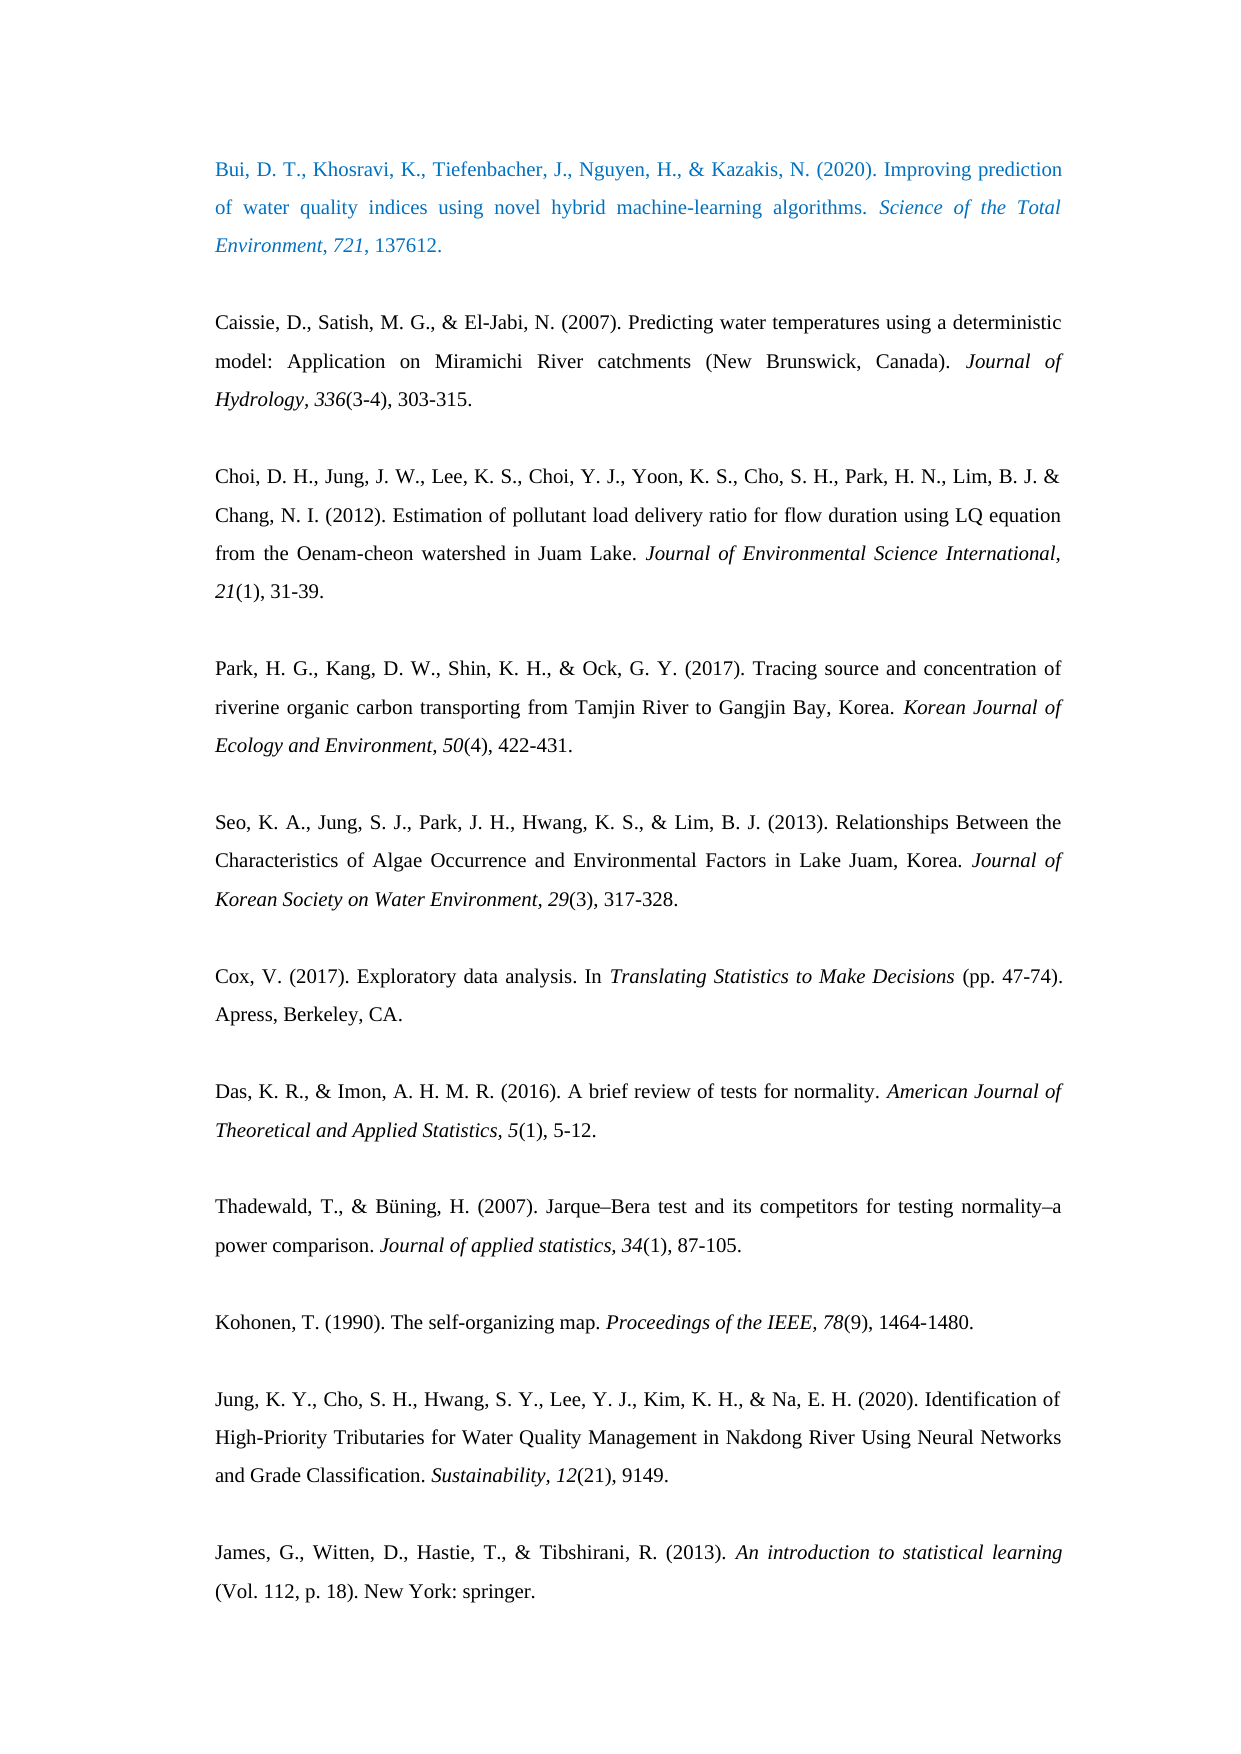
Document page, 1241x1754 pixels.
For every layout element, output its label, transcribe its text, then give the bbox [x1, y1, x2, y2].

text Choi, D. H., Jung, J. W., Lee, K. S., Choi, Y. J., Yoon, K. S., Cho, S. H., Park, H. N., Lim, B. J. & Chang, N. I. (2012). Estimation of pollutant load delivery ratio for flow duration using LQ equation from the Oenam-cheon watershed in Juam Lake. Journal of Environmental Science International, 21(1), 31-39. [215, 464, 1063, 603]
text Seo, K. A., Jung, S. J., Park, J. H., Hwang, K. S., & Lim, B. J. (2013). Relationships Between the Characteristics of Algae Occurrence and Environmental Factors in Lake Juam, Korea. Journal of Korean Society on Water Environment, 29(3), 317-328. [215, 810, 1063, 911]
text Caissie, D., Satish, M. G., & El-Jabi, N. (2007). Predicting water temperatures using a deterministic model: Application on Miramichi River catchments (New Brunswick, Canada). Journal of Hydrology, 336(3-4), 303-315. [215, 310, 1063, 411]
text Park, H. G., Kang, D. W., Shin, K. H., & Ock, G. Y. (2017). Tracing source and concentration of riverine organic carbon transporting from Tamjin River to Gangjin Bay, Korea. Korean Journal of Ecology and Environment, 50(4), 422-431. [215, 656, 1063, 757]
text Thadewald, T., & Büning, H. (2007). Jarque–Bera test and its competitors for testing normality–a power comparison. Journal of applied statistics, 34(1), 87-105. [215, 1194, 1063, 1257]
text Bui, D. T., Khosravi, K., Tiefenbacher, J., Nguyen, H., & Kazakis, N. (2020). Improving prediction of water quality indices using novel hybrid machine-learning algorithms. Science of the Total Environment, 721, 137612. [215, 157, 1063, 257]
text Jung, K. Y., Cho, S. H., Hwang, S. Y., Lee, Y. J., Kim, K. H., & Na, E. H. (2020). Identification of High-Priority Tributaries for Water Quality Management in Nakdong River Using Neural Networks and Grade Classification. Sustainability, 12(21), 9149. [215, 1387, 1063, 1487]
text Kohonen, T. (1990). The self-organizing map. Proceedings of the IEEE, 78(9), 1464-1480. [215, 1310, 1063, 1334]
text Cox, V. (2017). Exploratory data analysis. In Translating Statistics to Make Decisions (pp. 47-74). Apress, Berkeley, CA. [215, 964, 1063, 1026]
text James, G., Witten, D., Hastie, T., & Tibshirani, R. (2013). An introduction to statistical learning (Vol. 112, p. 18). New York: springer. [215, 1540, 1063, 1603]
text Das, K. R., & Imon, A. H. M. R. (2016). A brief review of tests for normality. American Journal of Theoretical and Applied Statistics, 5(1), 5-12. [215, 1079, 1063, 1142]
